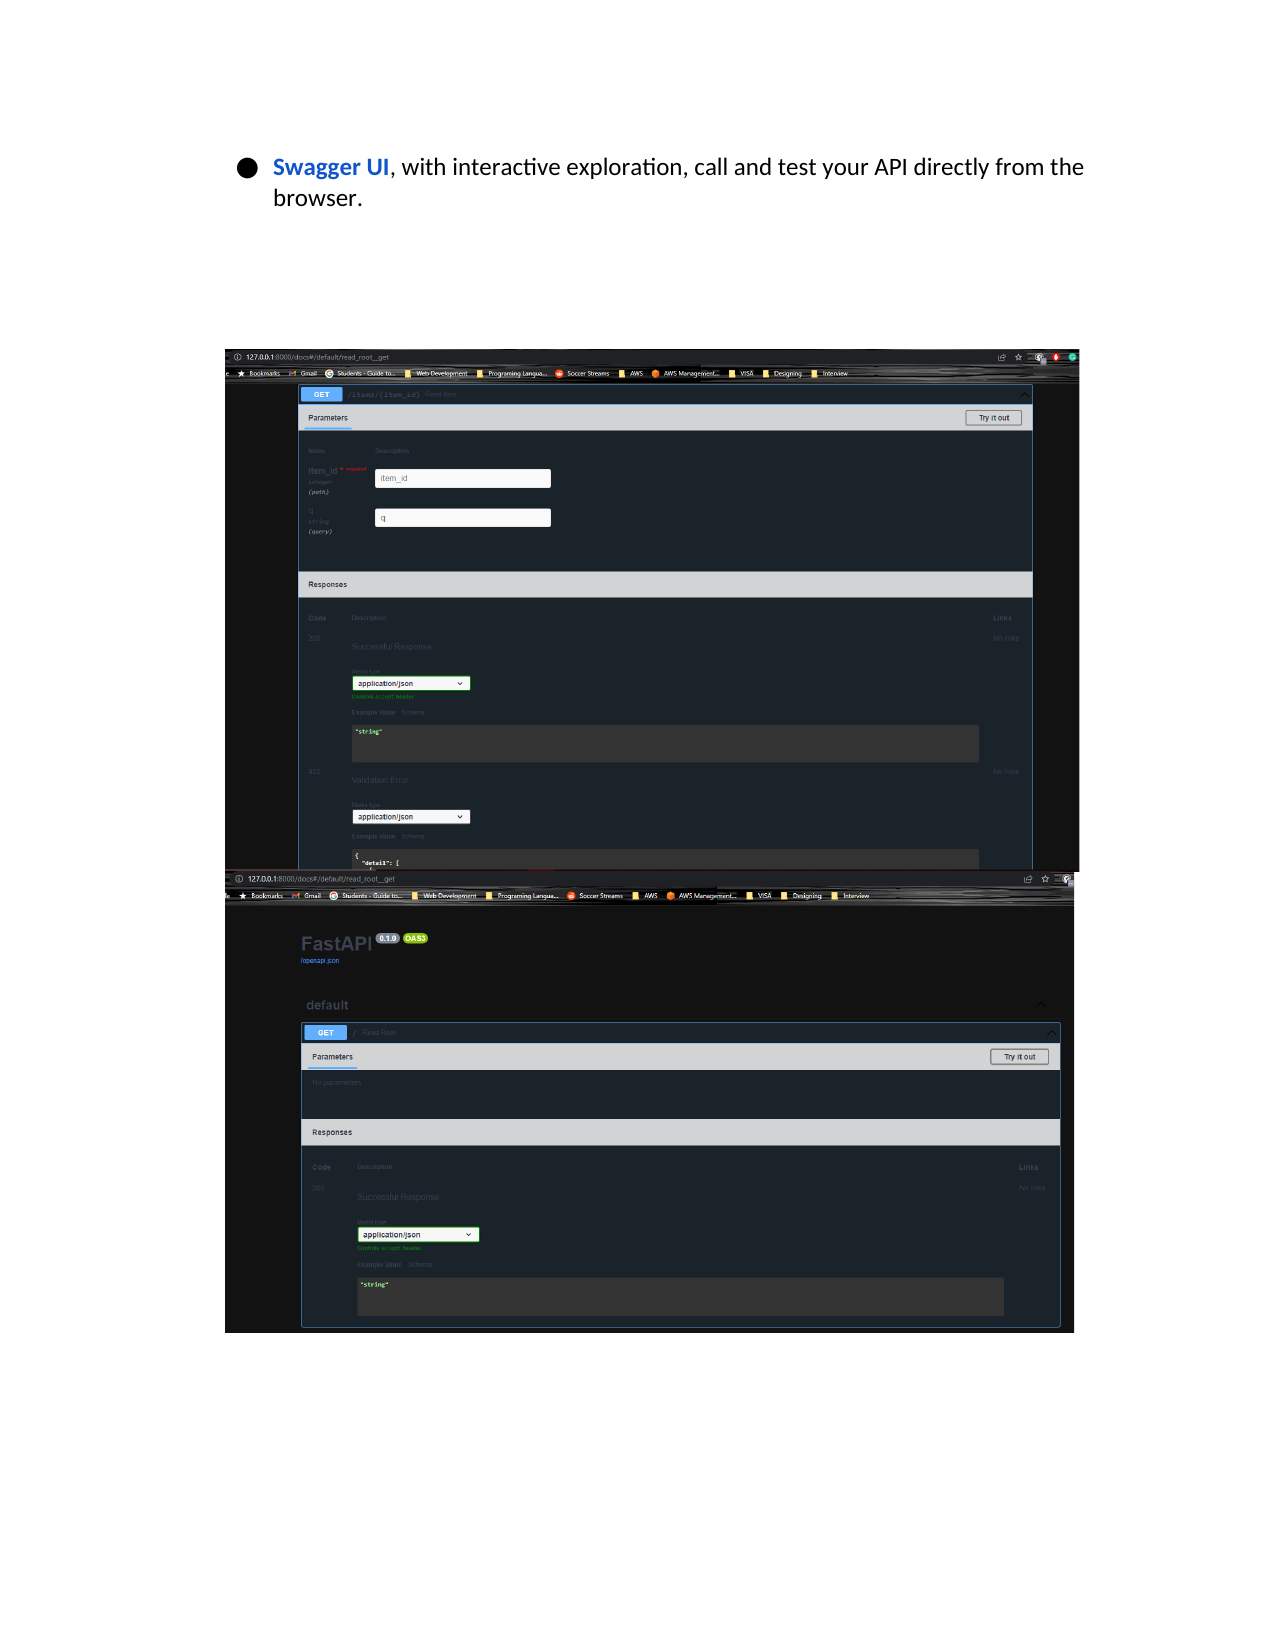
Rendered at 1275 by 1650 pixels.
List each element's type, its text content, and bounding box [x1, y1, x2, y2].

picture [225, 349, 1080, 1333]
list Swagger UI, with interactive exploration, call and test your API directly from the browser. [235, 150, 1134, 212]
